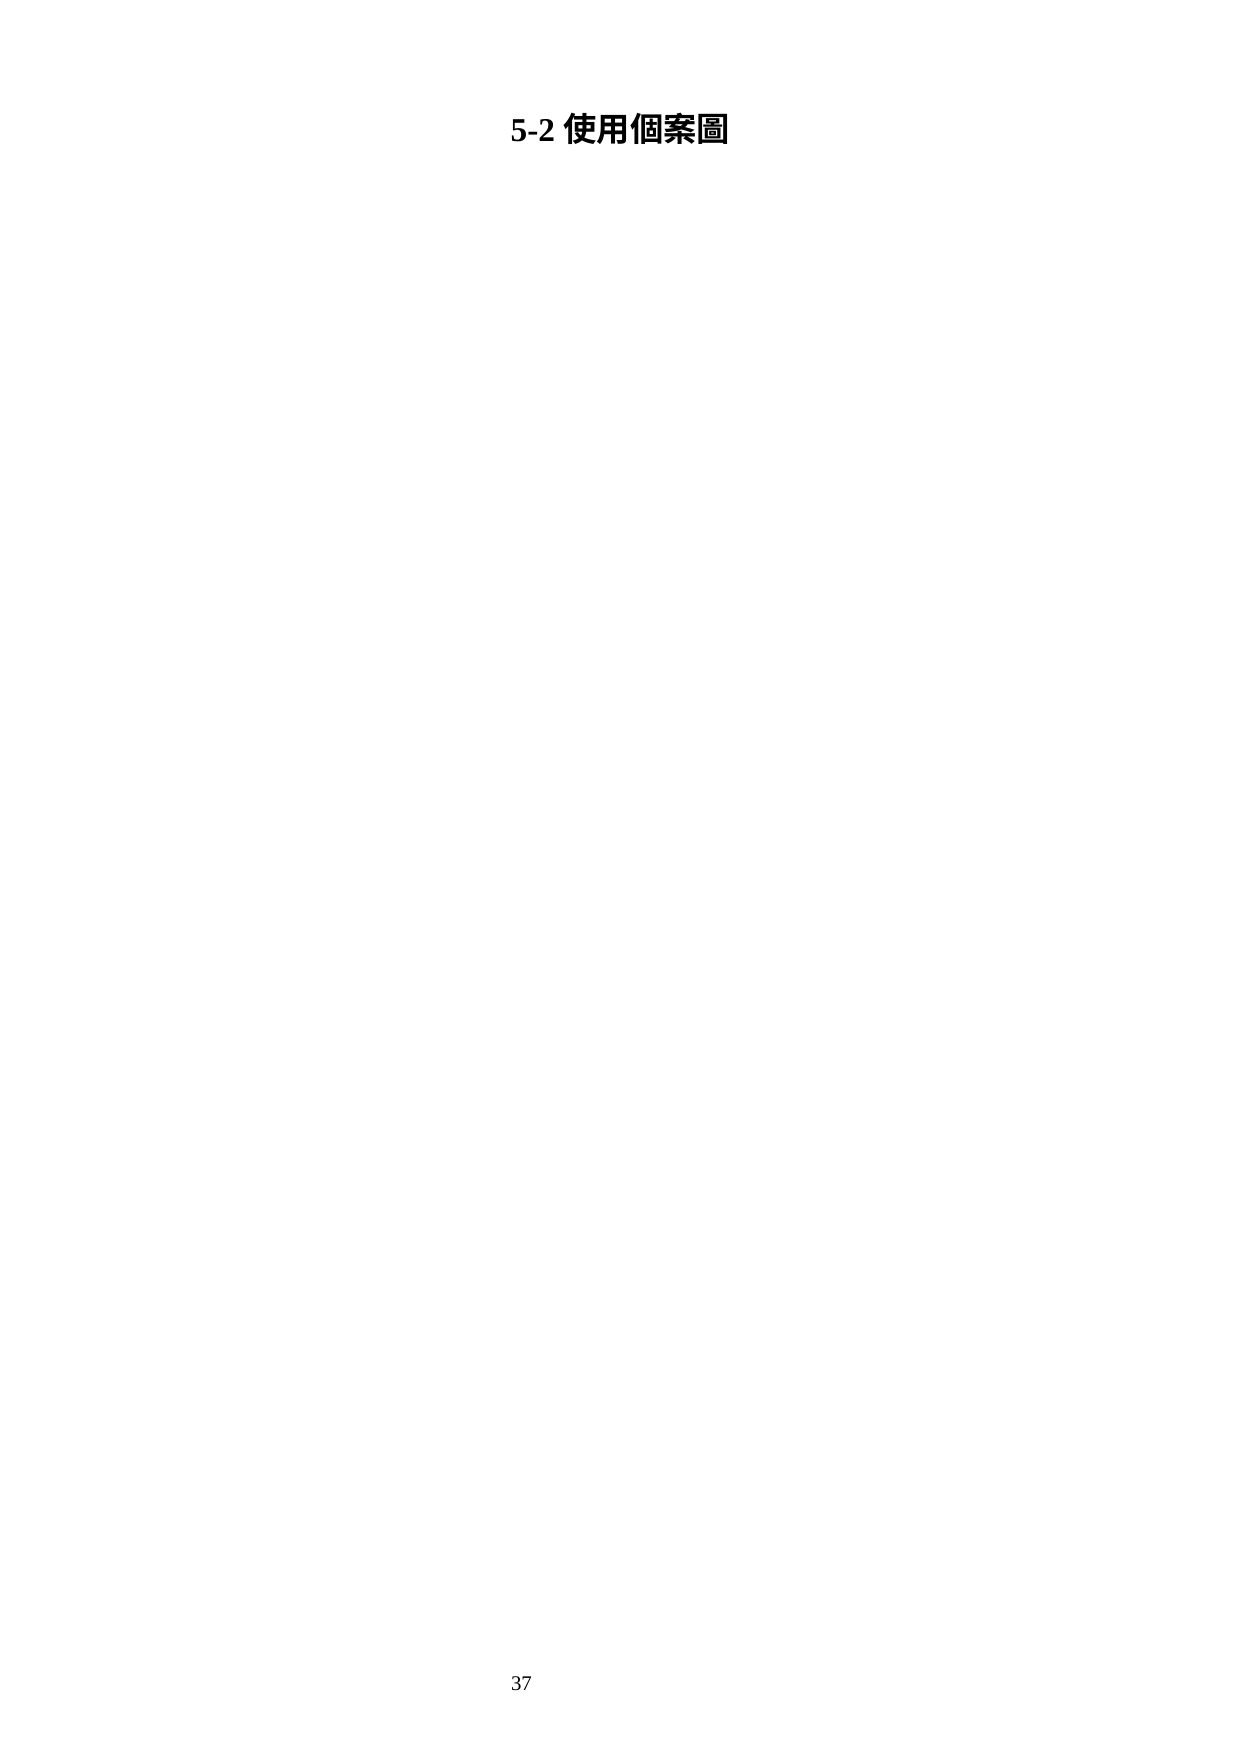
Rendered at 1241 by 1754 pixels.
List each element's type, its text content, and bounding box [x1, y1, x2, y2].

subtitle 5-2 使用個案圖 [89, 89, 1152, 164]
